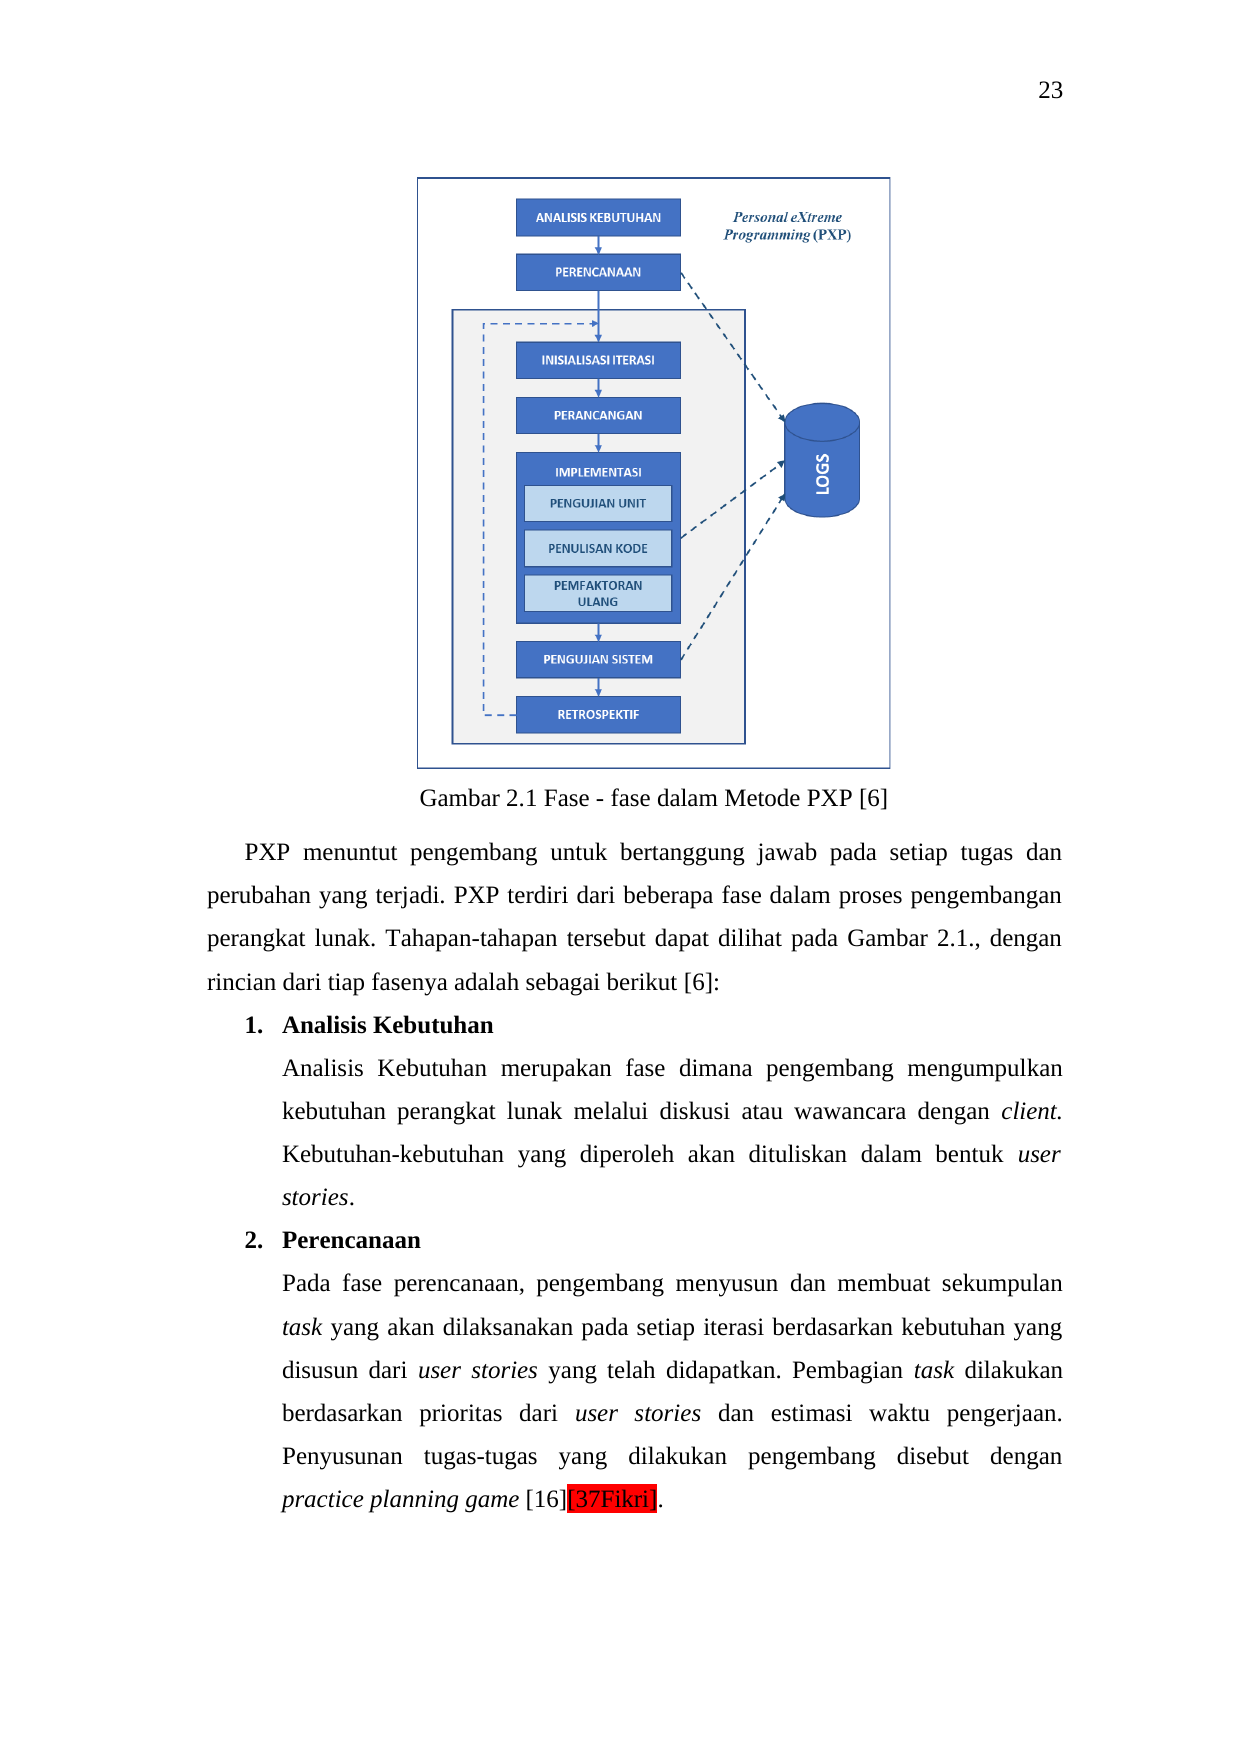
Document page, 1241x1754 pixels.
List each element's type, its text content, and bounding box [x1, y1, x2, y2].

text Gambar 2. Fase - fase dalam Metode PXP [207, 783, 1063, 812]
list Perencanaan Pada fase perencanaan, pengembang menyusun dan membuat sekumpulan task yang akan dilaksanakan pada setiap iterasi berdasarkan kebutuhan yang disusun dari user stories yang telah didapatkan. Pembagian task dilakukan berdasarkan prioritas dari user stories dan estimasi waktu pengerjaan. Penyusunan tugas-tugas yang dilakukan pengembang disebut dengan practice planning game [37Fikri]. [244, 1225, 1063, 1513]
list Analisis Kebutuhan Analisis Kebutuhan merupakan fase dimana pengembang mengumpulkan kebutuhan perangkat lunak melalui diskusi atau wawancara dengan client. Kebutuhan-kebutuhan yang diperoleh akan dituliskan dalam bentuk user stories. [244, 1010, 1063, 1211]
text PXP menuntut pengembang untuk bertanggung jawab pada setiap tugas dan perubahan yang terjadi. PXP terdiri dari beberapa fase dalam proses pengembangan perangkat lunak. Tahapan-tahapan tersebut dapat dilihat pada Gambar 2.1., dengan rincian dari tiap fasenya adalah sebagai berikut : [207, 837, 1063, 995]
picture [417, 177, 891, 769]
